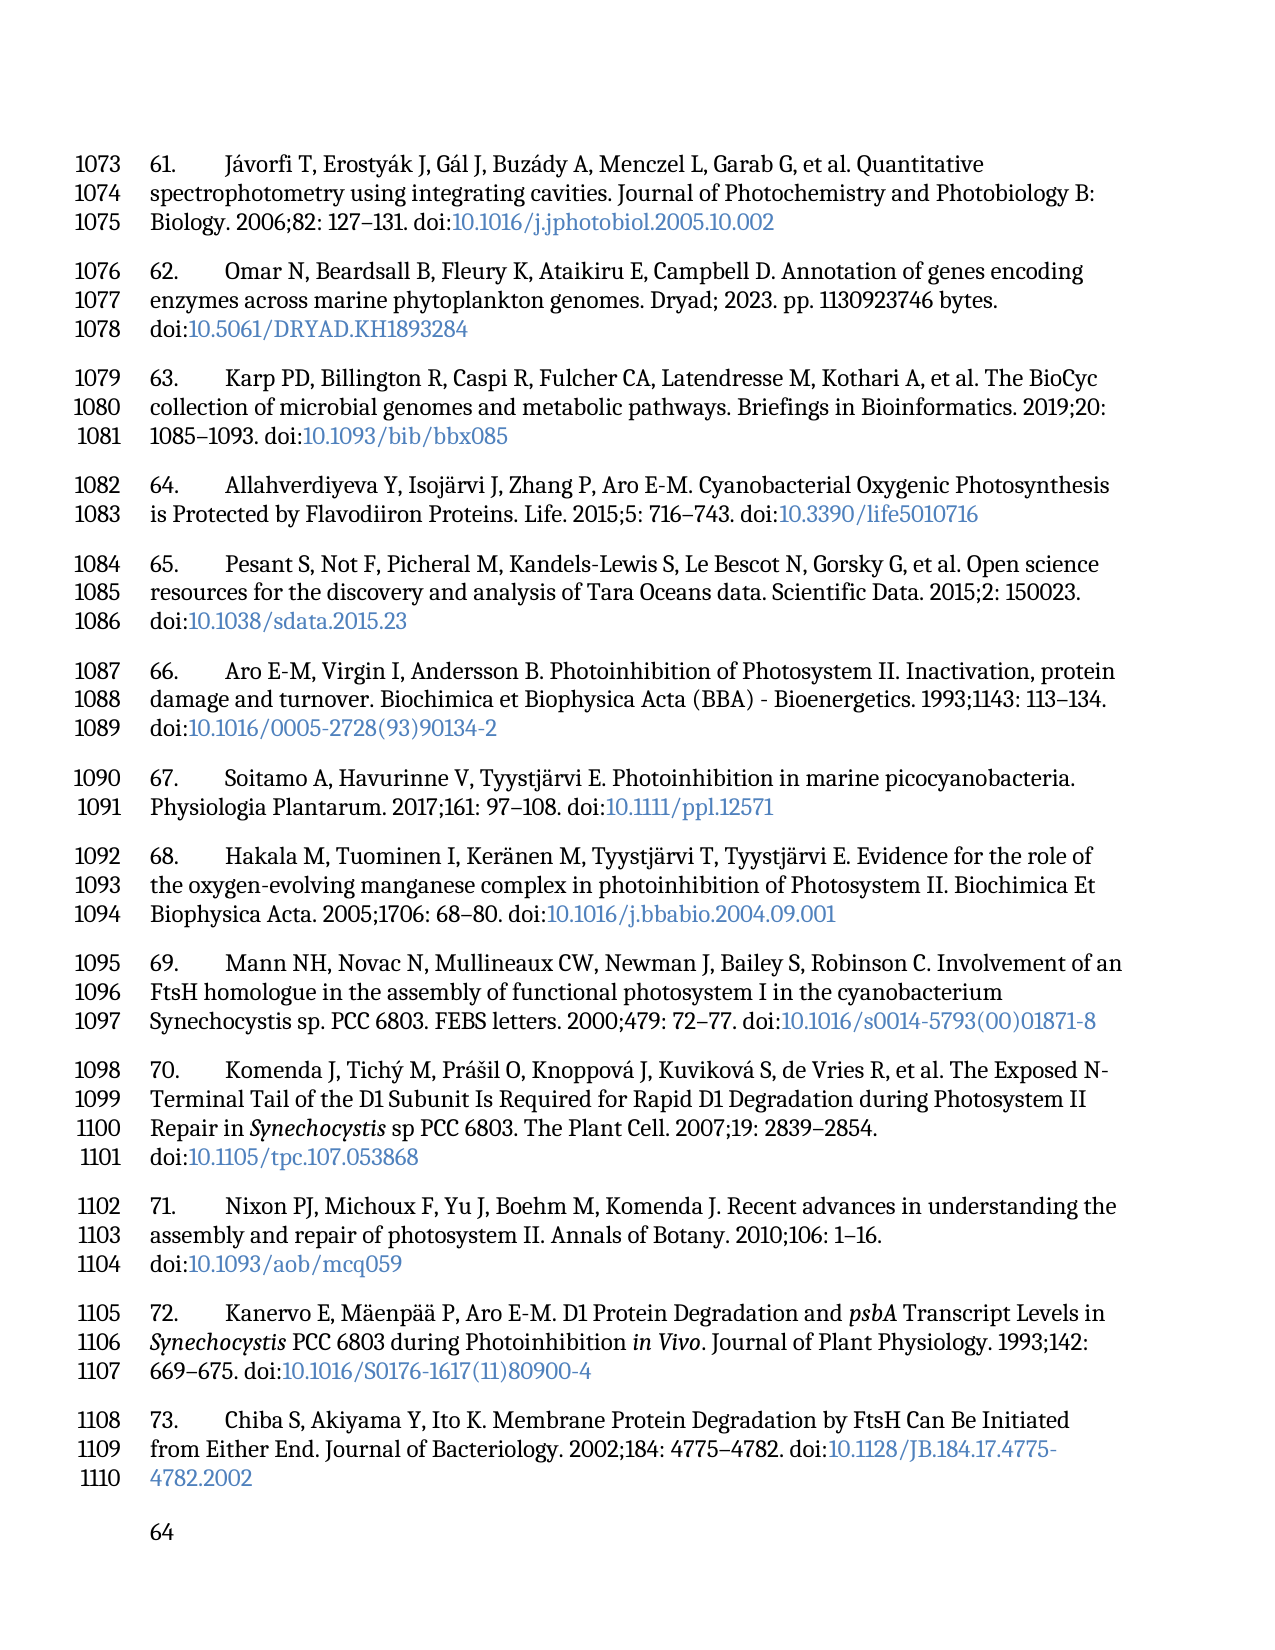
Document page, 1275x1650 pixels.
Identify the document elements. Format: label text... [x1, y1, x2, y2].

text 68. Hakala M, Tuominen I, Keränen M, Tyystjärvi T, Tyystjärvi E. Evidence for the role of the oxygen-evolving manganese complex in photoinhibition of Photosystem II. Biochimica Et Biophysica Acta. 2005;1706: 68–80. doi:10.1016/j.bbabio.2004.09.001 [150, 842, 1125, 928]
text 71. Nixon PJ, Michoux F, Yu J, Boehm M, Komenda J. Recent advances in understanding the assembly and repair of photosystem II. Annals of Botany. 2010;106: 1–16. doi:10.1093/aob/mcq059 [150, 1192, 1125, 1278]
text 67. Soitamo A, Havurinne V, Tyystjärvi E. Photoinhibition in marine picocyanobacteria. Physiologia Plantarum. 2017;161: 97–108. doi:10.1111/ppl.12571 [150, 764, 1125, 821]
text 72. Kanervo E, Mäenpää P, Aro E-M. D1 Protein Degradation and psbA Transcript Levels in Synechocystis PCC 6803 during Photoinhibition in Vivo. Journal of Plant Physiology. 1993;142: 669–675. doi:10.1016/S0176-1617(11)80900-4 [150, 1299, 1125, 1385]
text 73. Chiba S, Akiyama Y, Ito K. Membrane Protein Degradation by FtsH Can Be Initiated from Either End. Journal of Bacteriology. 2002;184: 4775–4782. doi:10.1128/JB.184.17.4775-4782.2002 [150, 1406, 1125, 1492]
text 62. Omar N, Beardsall B, Fleury K, Ataikiru E, Campbell D. Annotation of genes encoding enzymes across marine phytoplankton genomes. Dryad; 2023. pp. 1130923746 bytes. doi:10.5061/DRYAD.KH1893284 [150, 257, 1125, 343]
text 66. Aro E-M, Virgin I, Andersson B. Photoinhibition of Photosystem II. Inactivation, protein damage and turnover. Biochimica et Biophysica Acta (BBA) - Bioenergetics. 1993;1143: 113–134. doi:10.1016/0005-2728(93)90134-2 [150, 657, 1125, 743]
text 63. Karp PD, Billington R, Caspi R, Fulcher CA, Latendresse M, Kothari A, et al. The BioCyc collection of microbial genomes and metabolic pathways. Briefings in Bioinformatics. 2019;20: 1085–1093. doi:10.1093/bib/bbx085 [150, 364, 1125, 450]
text 61. Jávorfi T, Erostyák J, Gál J, Buzády A, Menczel L, Garab G, et al. Quantitative spectrophotometry using integrating cavities. Journal of Photochemistry and Photobiology B: Biology. 2006;82: 127–131. doi:10.1016/j.jphotobiol.2005.10.002 [150, 150, 1125, 236]
text 65. Pesant S, Not F, Picheral M, Kandels-Lewis S, Le Bescot N, Gorsky G, et al. Open science resources for the discovery and analysis of Tara Oceans data. Scientific Data. 2015;2: 150023. doi:10.1038/sdata.2015.23 [150, 549, 1125, 636]
text 64. Allahverdiyeva Y, Isojärvi J, Zhang P, Aro E-M. Cyanobacterial Oxygenic Photosynthesis is Protected by Flavodiiron Proteins. Life. 2015;5: 716–743. doi:10.3390/life5010716 [150, 471, 1125, 529]
text 69. Mann NH, Novac N, Mullineaux CW, Newman J, Bailey S, Robinson C. Involvement of an FtsH homologue in the assembly of functional photosystem I in the cyanobacterium Synechocystis sp. PCC 6803. FEBS letters. 2000;479: 72–77. doi:10.1016/s0014-5793(00)01871-8 [150, 949, 1125, 1035]
text 70. Komenda J, Tichý M, Prášil O, Knoppová J, Kuviková S, de Vries R, et al. The Exposed N-Terminal Tail of the D1 Subunit Is Required for Rapid D1 Degradation during Photosystem II Repair in Synechocystis sp PCC 6803. The Plant Cell. 2007;19: 2839–2854. doi:10.1105/tpc.107.053868 [150, 1056, 1125, 1171]
